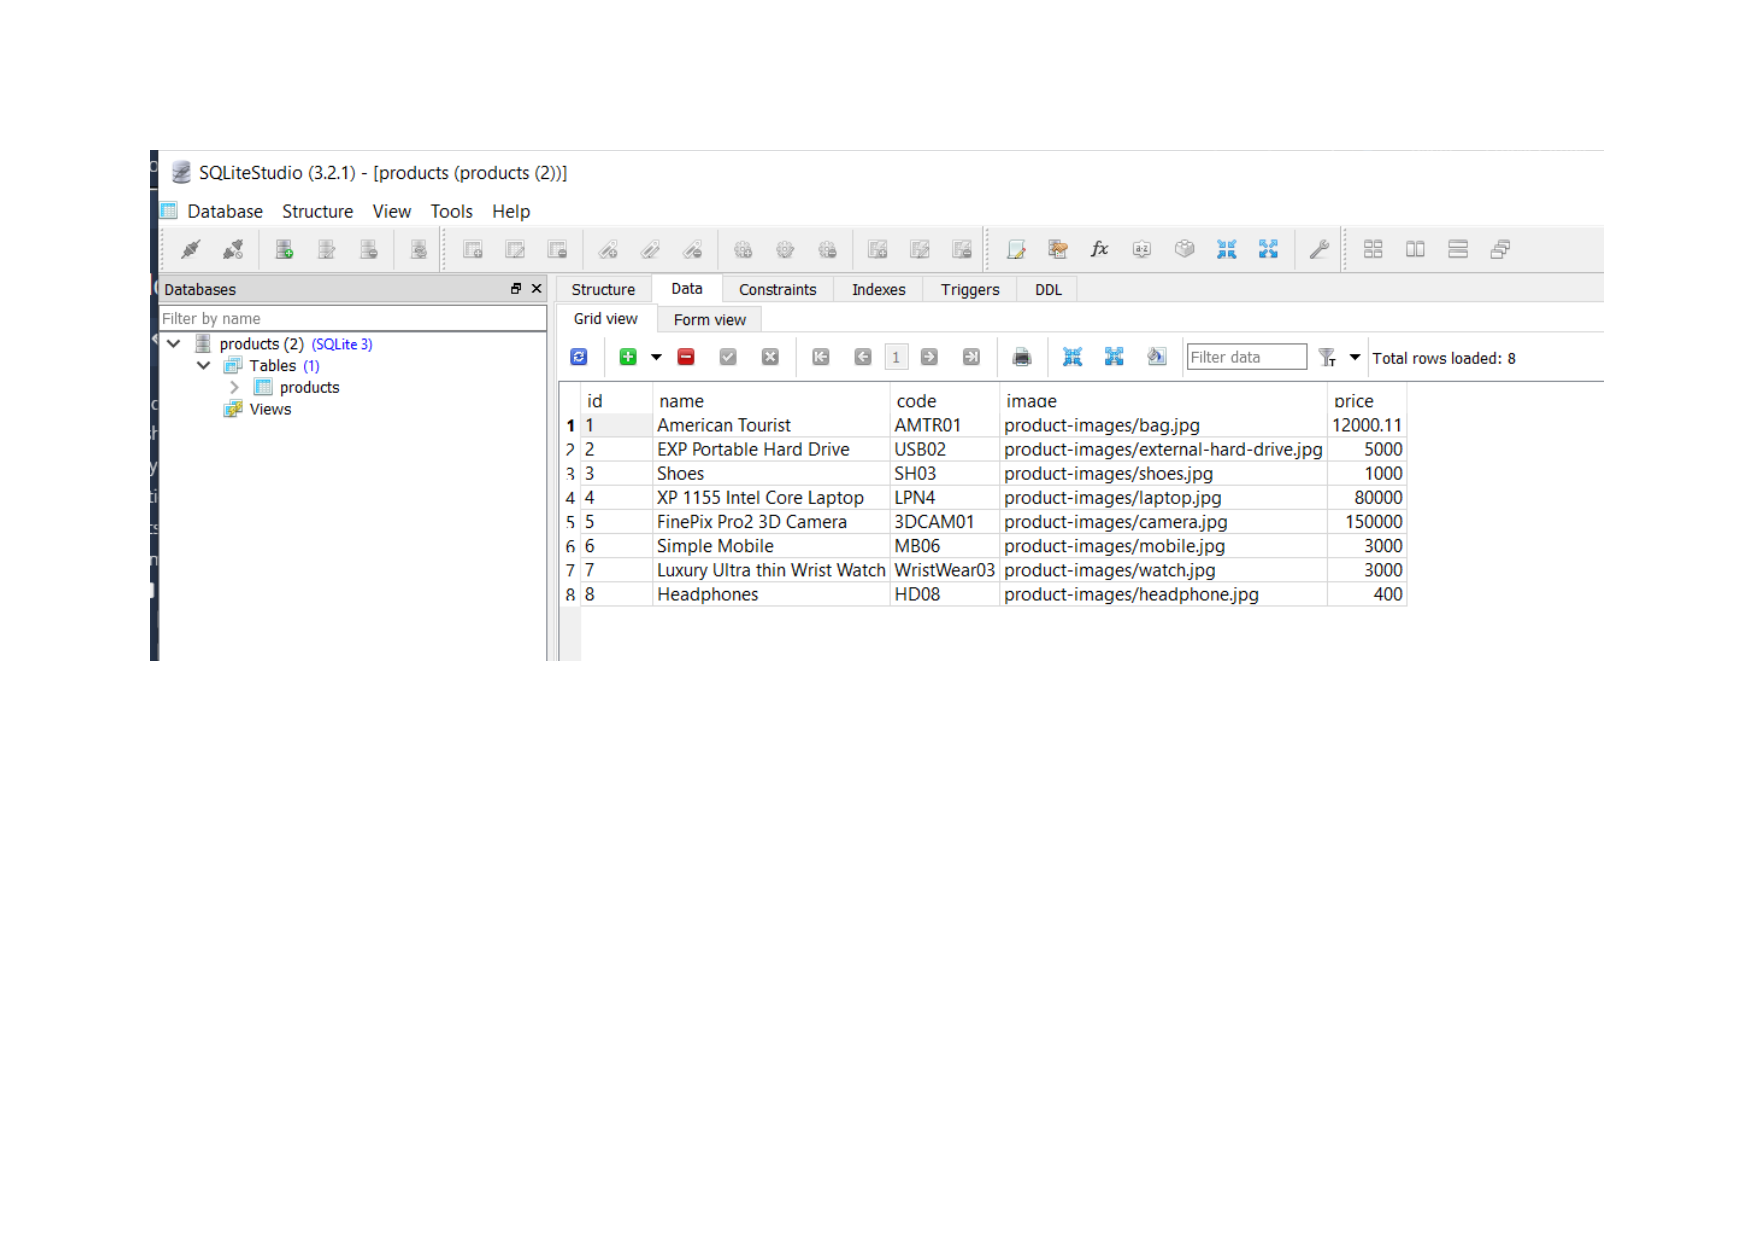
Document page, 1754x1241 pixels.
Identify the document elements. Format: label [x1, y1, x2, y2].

picture [150, 150, 1604, 661]
